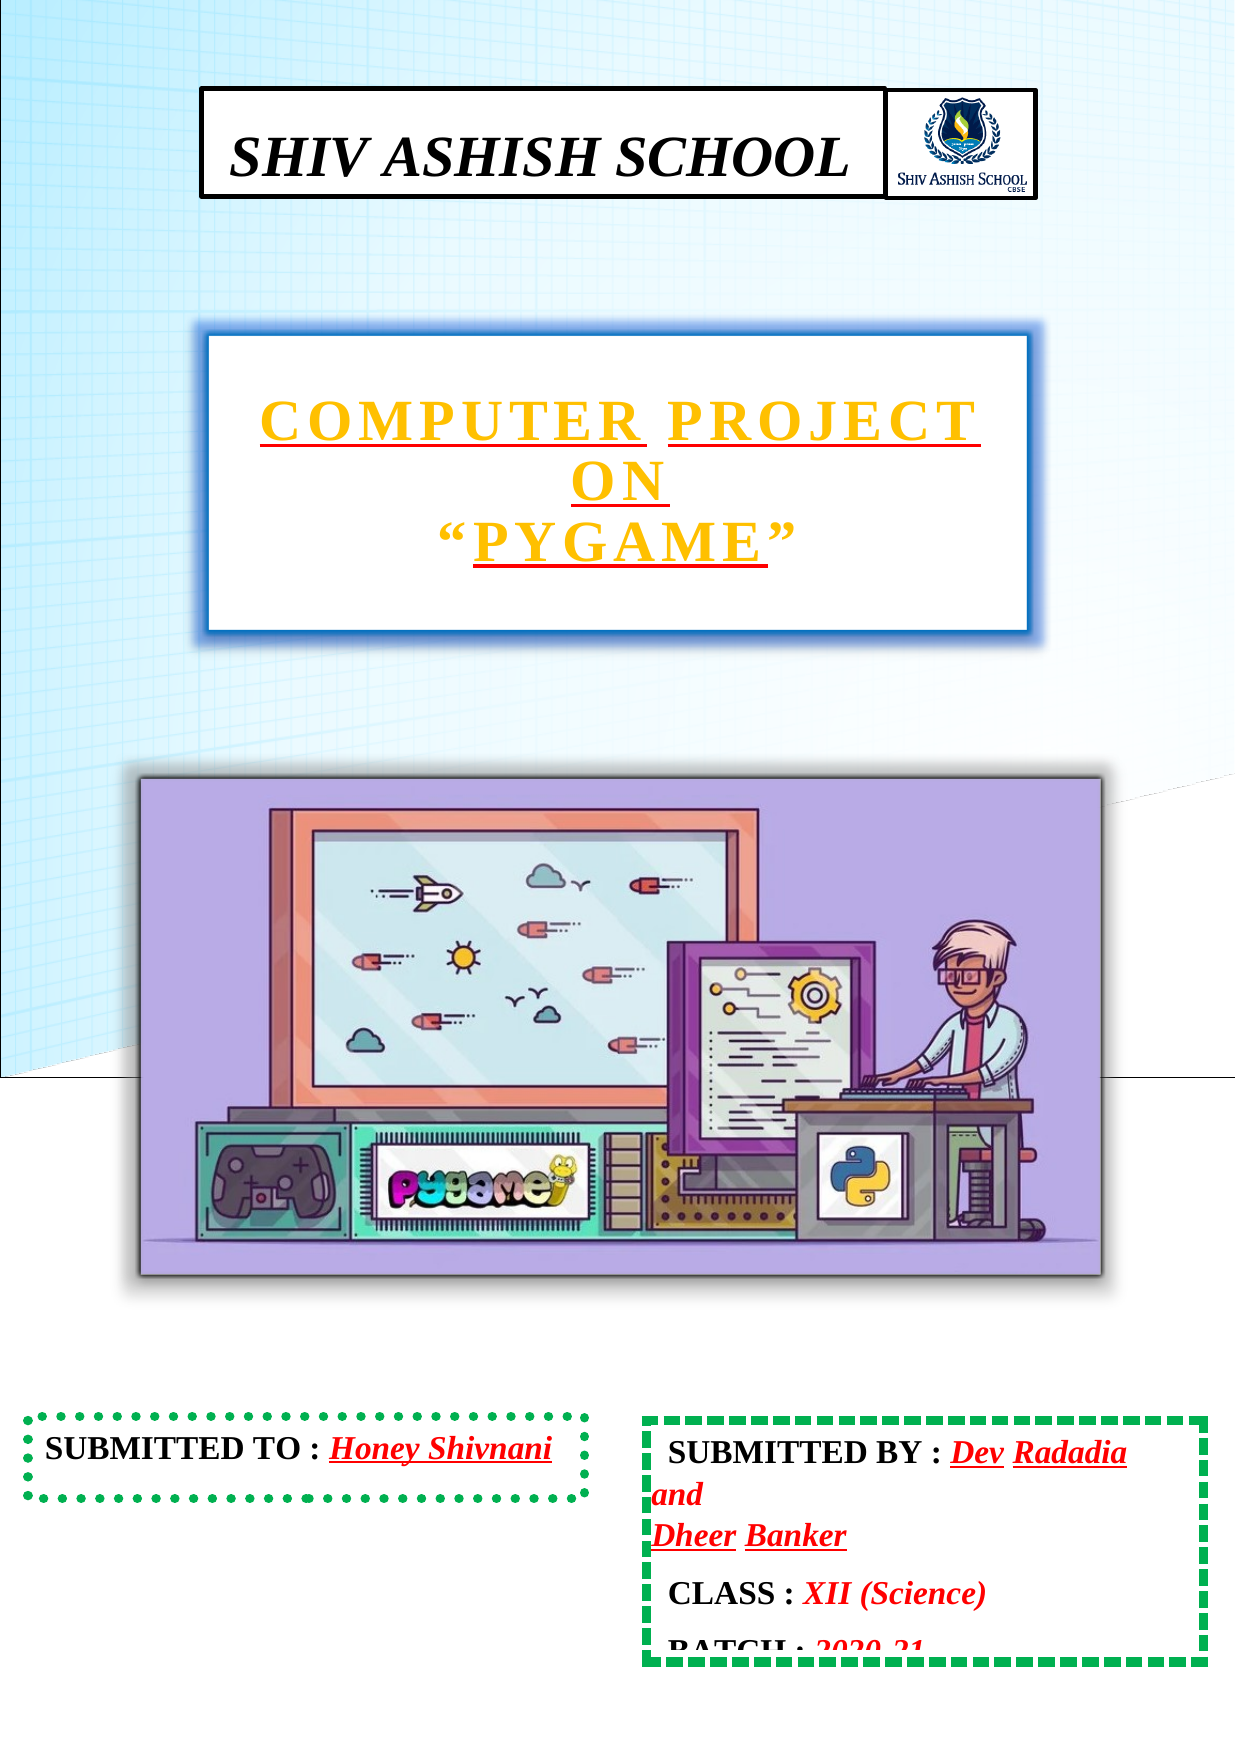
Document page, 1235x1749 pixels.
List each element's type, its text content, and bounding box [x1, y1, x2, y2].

picture [141, 779, 1100, 1273]
picture [1, 0, 1235, 1077]
